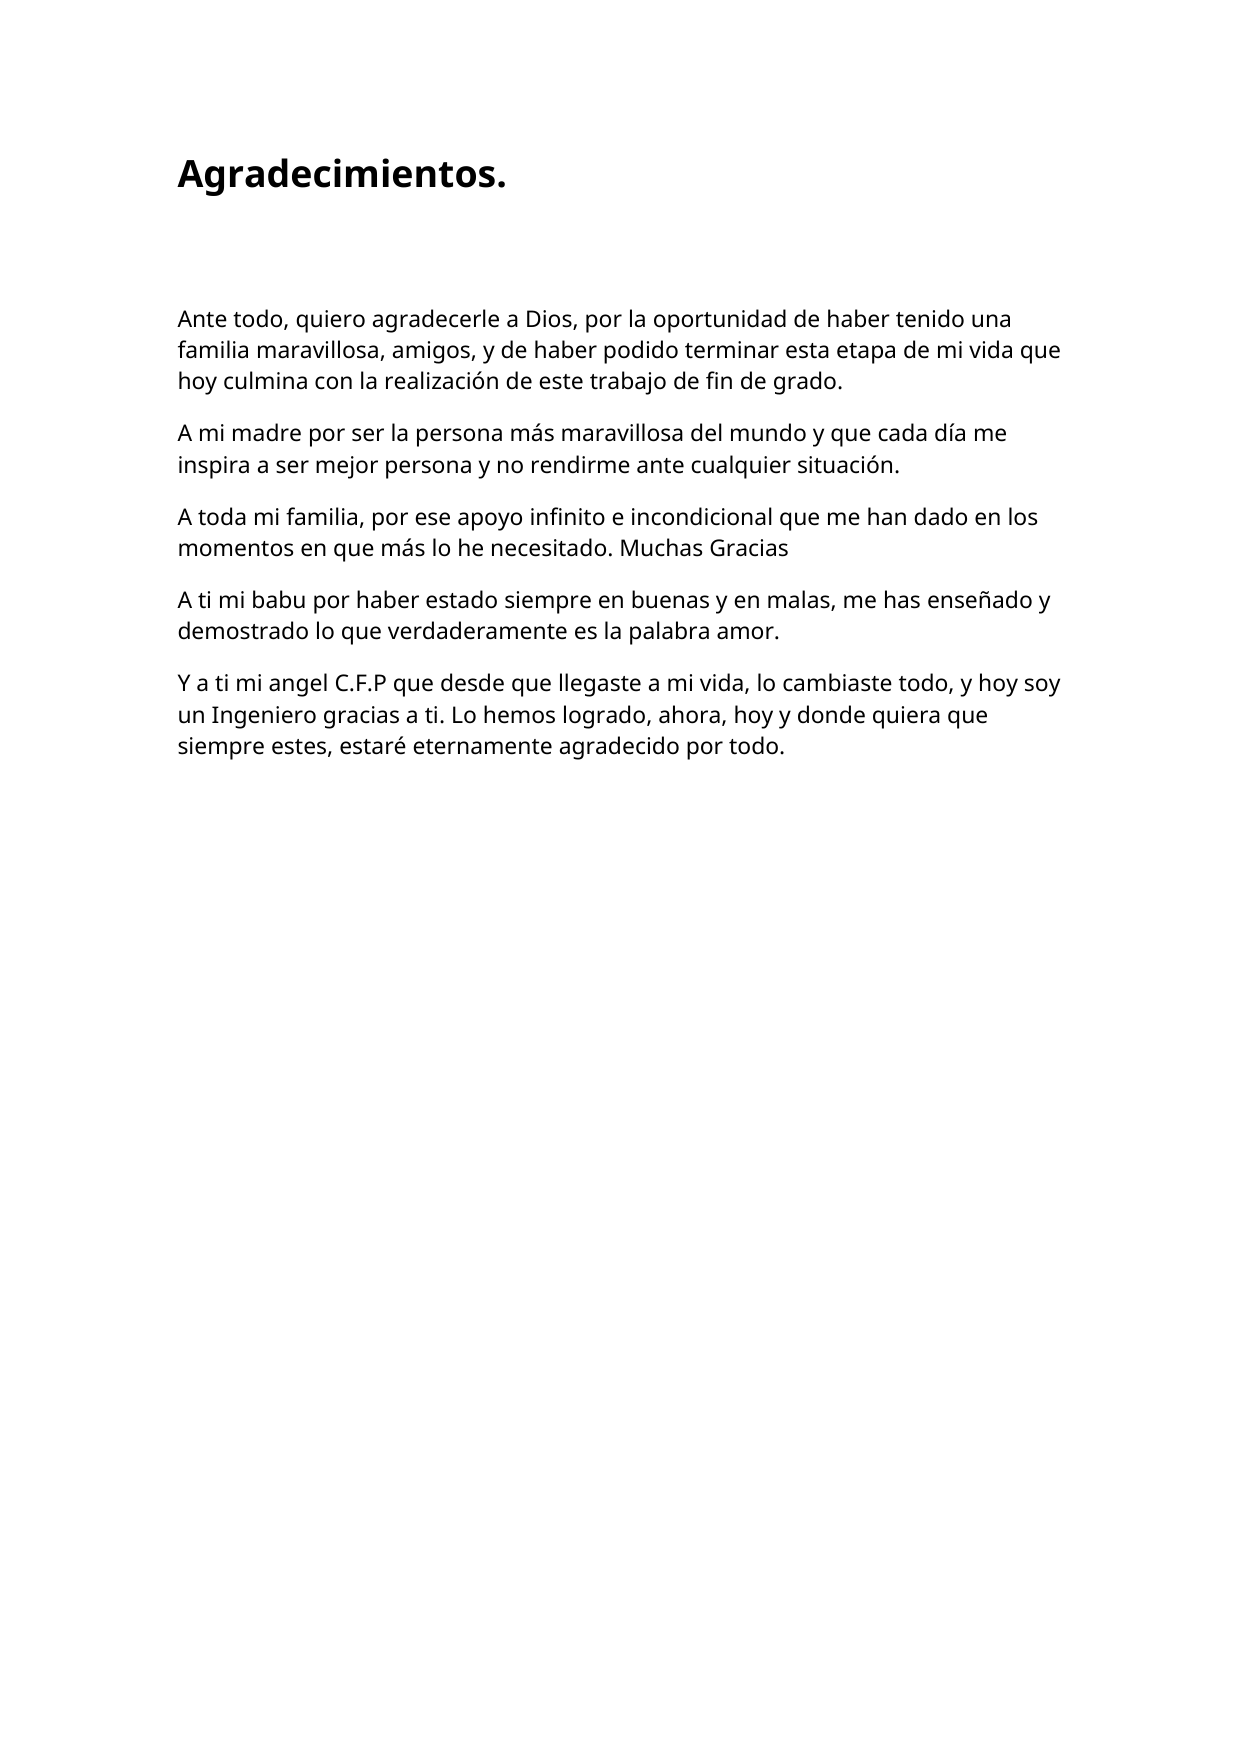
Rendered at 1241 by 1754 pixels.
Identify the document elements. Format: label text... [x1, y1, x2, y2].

text A mi madre por ser la persona más maravillosa del mundo y que cada día me inspira a ser mejor persona y no rendirme ante cualquier situación. [177, 417, 1063, 480]
text Agradecimientos. [177, 148, 1063, 199]
text A ti mi babu por haber estado siempre en buenas y en malas, me has enseñado y demostrado lo que verdaderamente es la palabra amor. [177, 584, 1063, 647]
text Ante todo, quiero agradecerle a Dios, por la oportunidad de haber tenido una familia maravillosa, amigos, y de haber podido terminar esta etapa de mi vida que hoy culmina con la realización de este trabajo de fin de grado. [177, 303, 1063, 397]
text A toda mi familia, por ese apoyo infinito e incondicional que me han dado en los momentos en que más lo he necesitado. Muchas Gracias [177, 501, 1063, 563]
text Y a ti mi angel C.F.P que desde que llegaste a mi vida, lo cambiaste todo, y hoy soy un Ingeniero gracias a ti. Lo hemos logrado, ahora, hoy y donde quiera que siempre estes, estaré eternamente agradecido por todo. [177, 667, 1063, 761]
